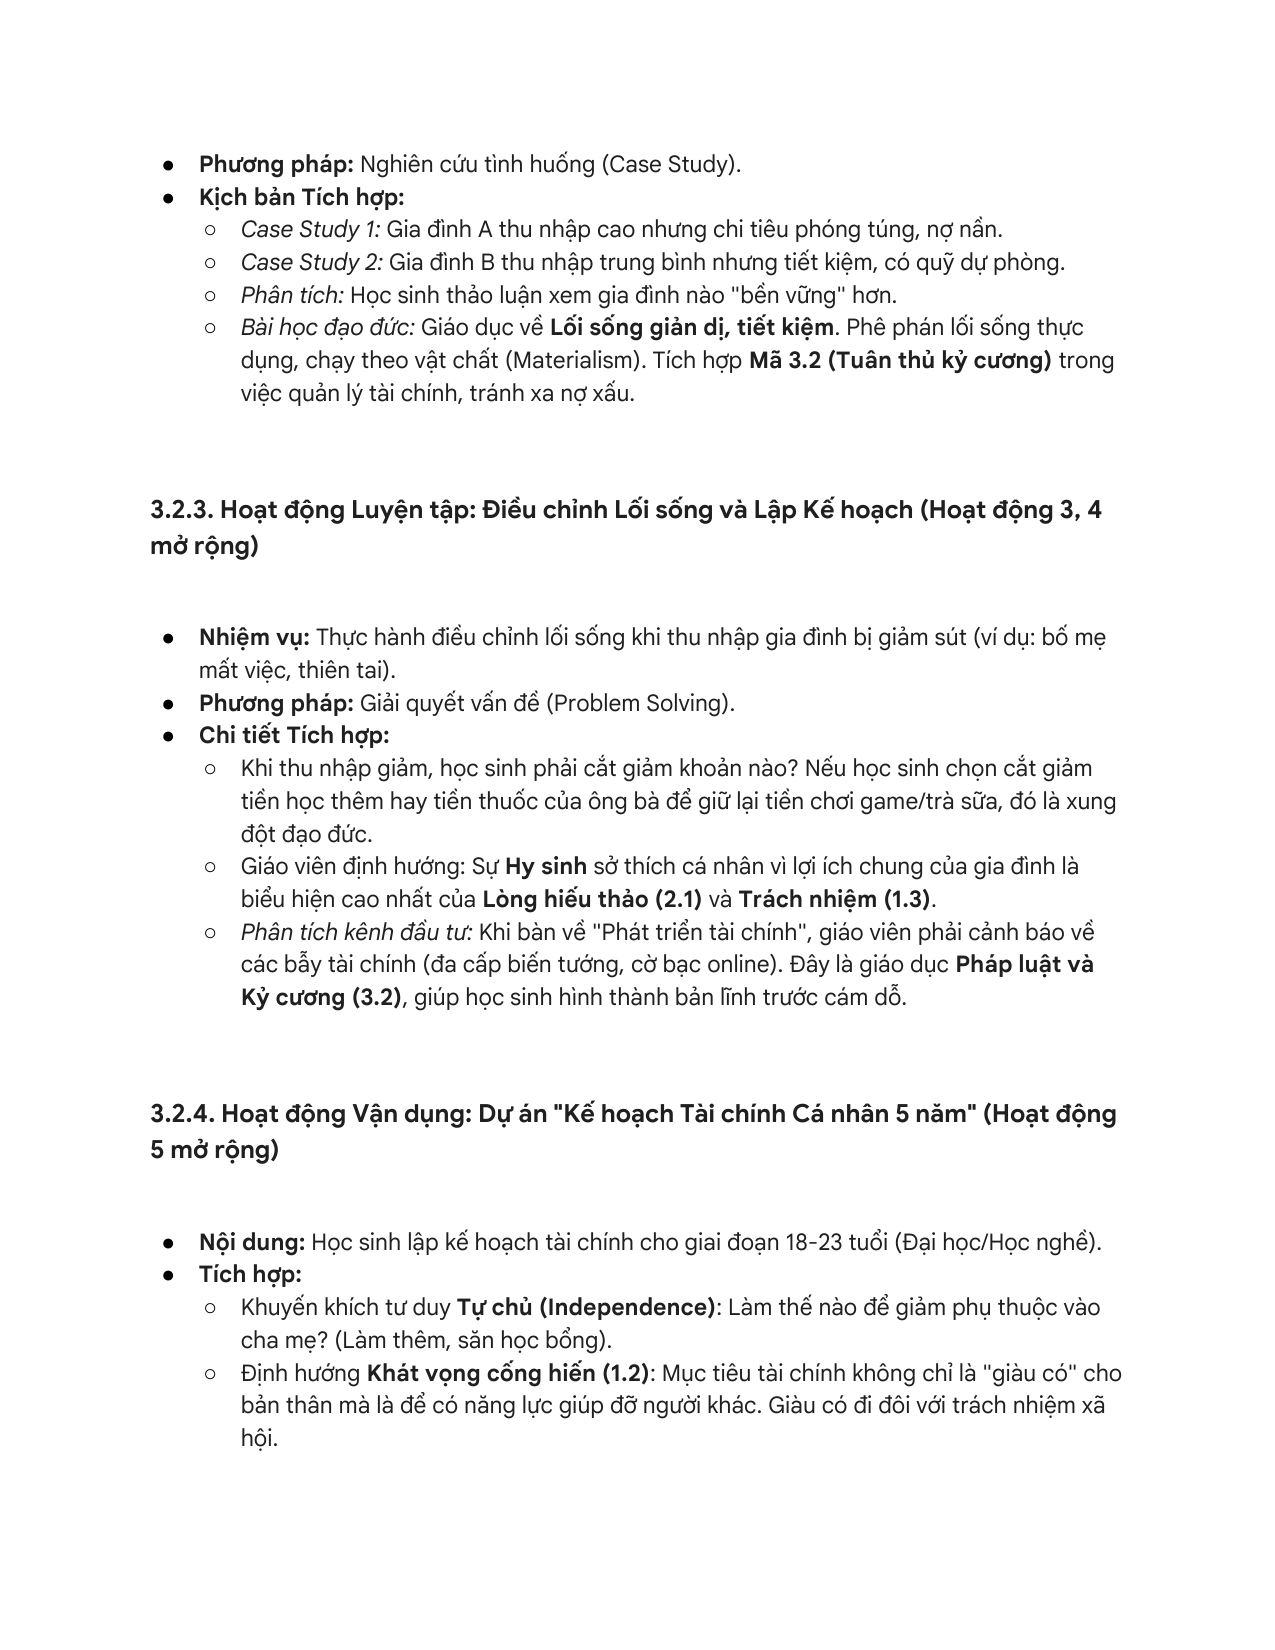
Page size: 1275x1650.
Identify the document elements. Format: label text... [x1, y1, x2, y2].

subtitle 3.2.4. Hoạt động Vận dụng: Dự án "Kế hoạch Tài chính Cá nhân 5 năm" (Hoạt động 5 mở rộng) [150, 1099, 1125, 1166]
list Nội dung: Học sinh lập kế hoạch tài chính cho giai đoạn 18-23 tuổi (Đại học/Học nghề). [161, 1228, 1125, 1257]
list Phương pháp: Giải quyết vấn đề (Problem Solving). [161, 689, 1125, 718]
list Case Study 1: Gia đình A thu nhập cao nhưng chi tiêu phóng túng, nợ nần. [203, 215, 1125, 244]
list Case Study 2: Gia đình B thu nhập trung bình nhưng tiết kiệm, có quỹ dự phòng. [203, 248, 1125, 277]
list Chi tiết Tích hợp: [161, 722, 1125, 750]
list Phân tích: Học sinh thảo luận xem gia đình nào "bền vững" hơn. [203, 281, 1125, 309]
list Bài học đạo đức: Giáo dục về Lối sống giản dị, tiết kiệm. Phê phán lối sống thực dụng, chạy theo vật chất (Materialism). Tích hợp Mã 3.2 (Tuân thủ kỷ cương) trong việc quản lý tài chính, tránh xa nợ xấu. [203, 313, 1125, 408]
list Kịch bản Tích hợp: [161, 183, 1125, 211]
list Phương pháp: Nghiên cứu tình huống (Case Study). [161, 150, 1125, 179]
list Khi thu nhập giảm, học sinh phải cắt giảm khoản nào? Nếu học sinh chọn cắt giảm tiền học thêm hay tiền thuốc của ông bà để giữ lại tiền chơi game/trà sữa, đó là xung đột đạo đức. [203, 754, 1125, 848]
list Tích hợp: [161, 1261, 1125, 1289]
list Nhiệm vụ: Thực hành điều chỉnh lối sống khi thu nhập gia đình bị giảm sút (ví dụ: bố mẹ mất việc, thiên tai). [161, 623, 1125, 685]
list Khuyến khích tư duy Tự chủ (Independence): Làm thế nào để giảm phụ thuộc vào cha mẹ? (Làm thêm, săn học bổng). [203, 1293, 1125, 1355]
list Định hướng Khát vọng cống hiến (1.2): Mục tiêu tài chính không chỉ là "giàu có" cho bản thân mà là để có năng lực giúp đỡ người khác. Giàu có đi đôi với trách nhiệm xã hội. [203, 1359, 1125, 1453]
subtitle 3.2.3. Hoạt động Luyện tập: Điều chỉnh Lối sống và Lập Kế hoạch (Hoạt động 3, 4 mở rộng) [150, 494, 1125, 561]
list Giáo viên định hướng: Sự Hy sinh sở thích cá nhân vì lợi ích chung của gia đình là biểu hiện cao nhất của Lòng hiếu thảo (2.1) và Trách nhiệm (1.3). [203, 852, 1125, 914]
list Phân tích kênh đầu tư: Khi bàn về "Phát triển tài chính", giáo viên phải cảnh báo về các bẫy tài chính (đa cấp biến tướng, cờ bạc online). Đây là giáo dục Pháp luật và Kỷ cương (3.2), giúp học sinh hình thành bản lĩnh trước cám dỗ. [203, 918, 1125, 1012]
